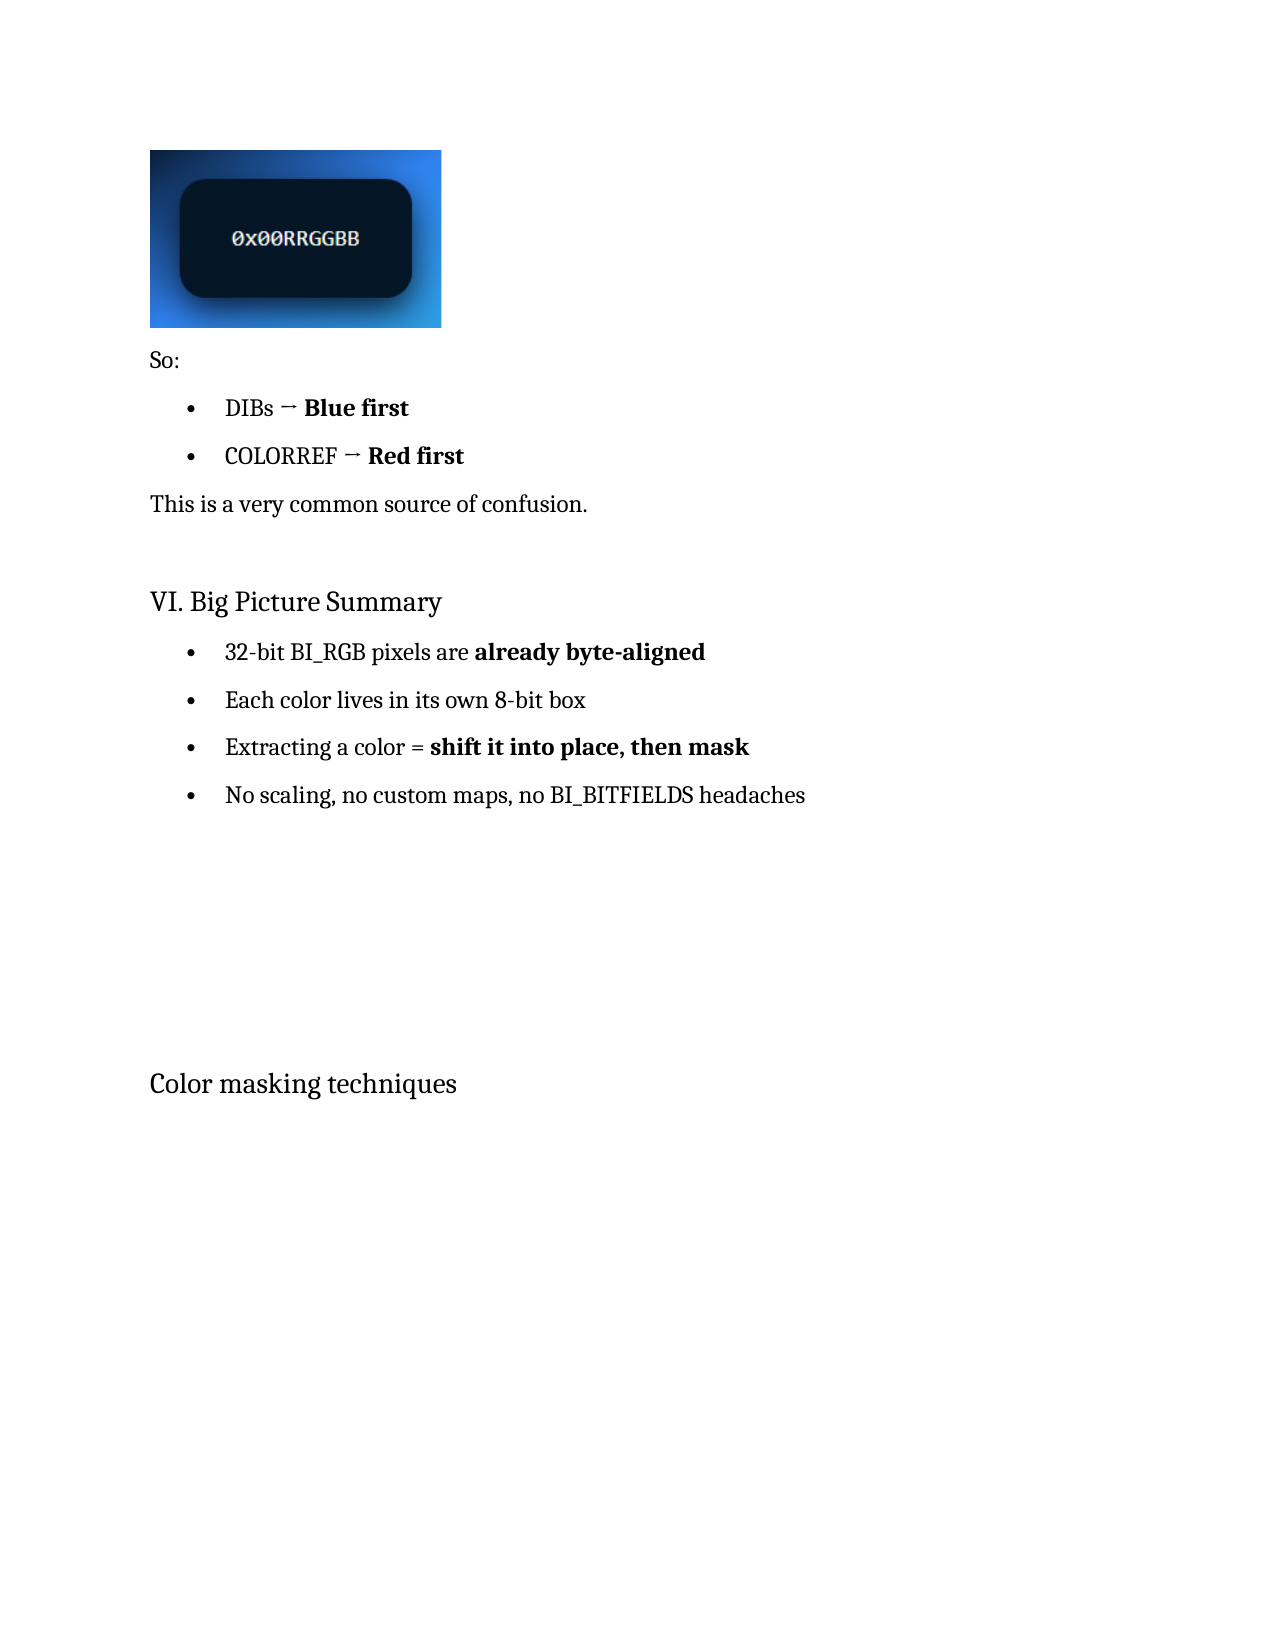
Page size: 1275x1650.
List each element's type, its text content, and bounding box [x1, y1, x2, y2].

list 32-bit BI_RGB pixels are already byte-aligned [187, 638, 1125, 667]
text VI. Big Picture Summary [150, 585, 1125, 618]
list Extracting a color = shift it into place, then mask [187, 733, 1125, 762]
text So: [150, 346, 1125, 375]
list No scaling, no custom maps, no BI_BITFIELDS headaches [187, 781, 1125, 810]
list COLORREF → Red first [187, 442, 1125, 471]
picture [150, 150, 442, 328]
text This is a very common source of confusion. [150, 489, 1125, 518]
text Color masking techniques [150, 1067, 1125, 1101]
list Each color lives in its own 8-bit box [187, 686, 1125, 714]
list DIBs → Blue first [187, 394, 1125, 423]
